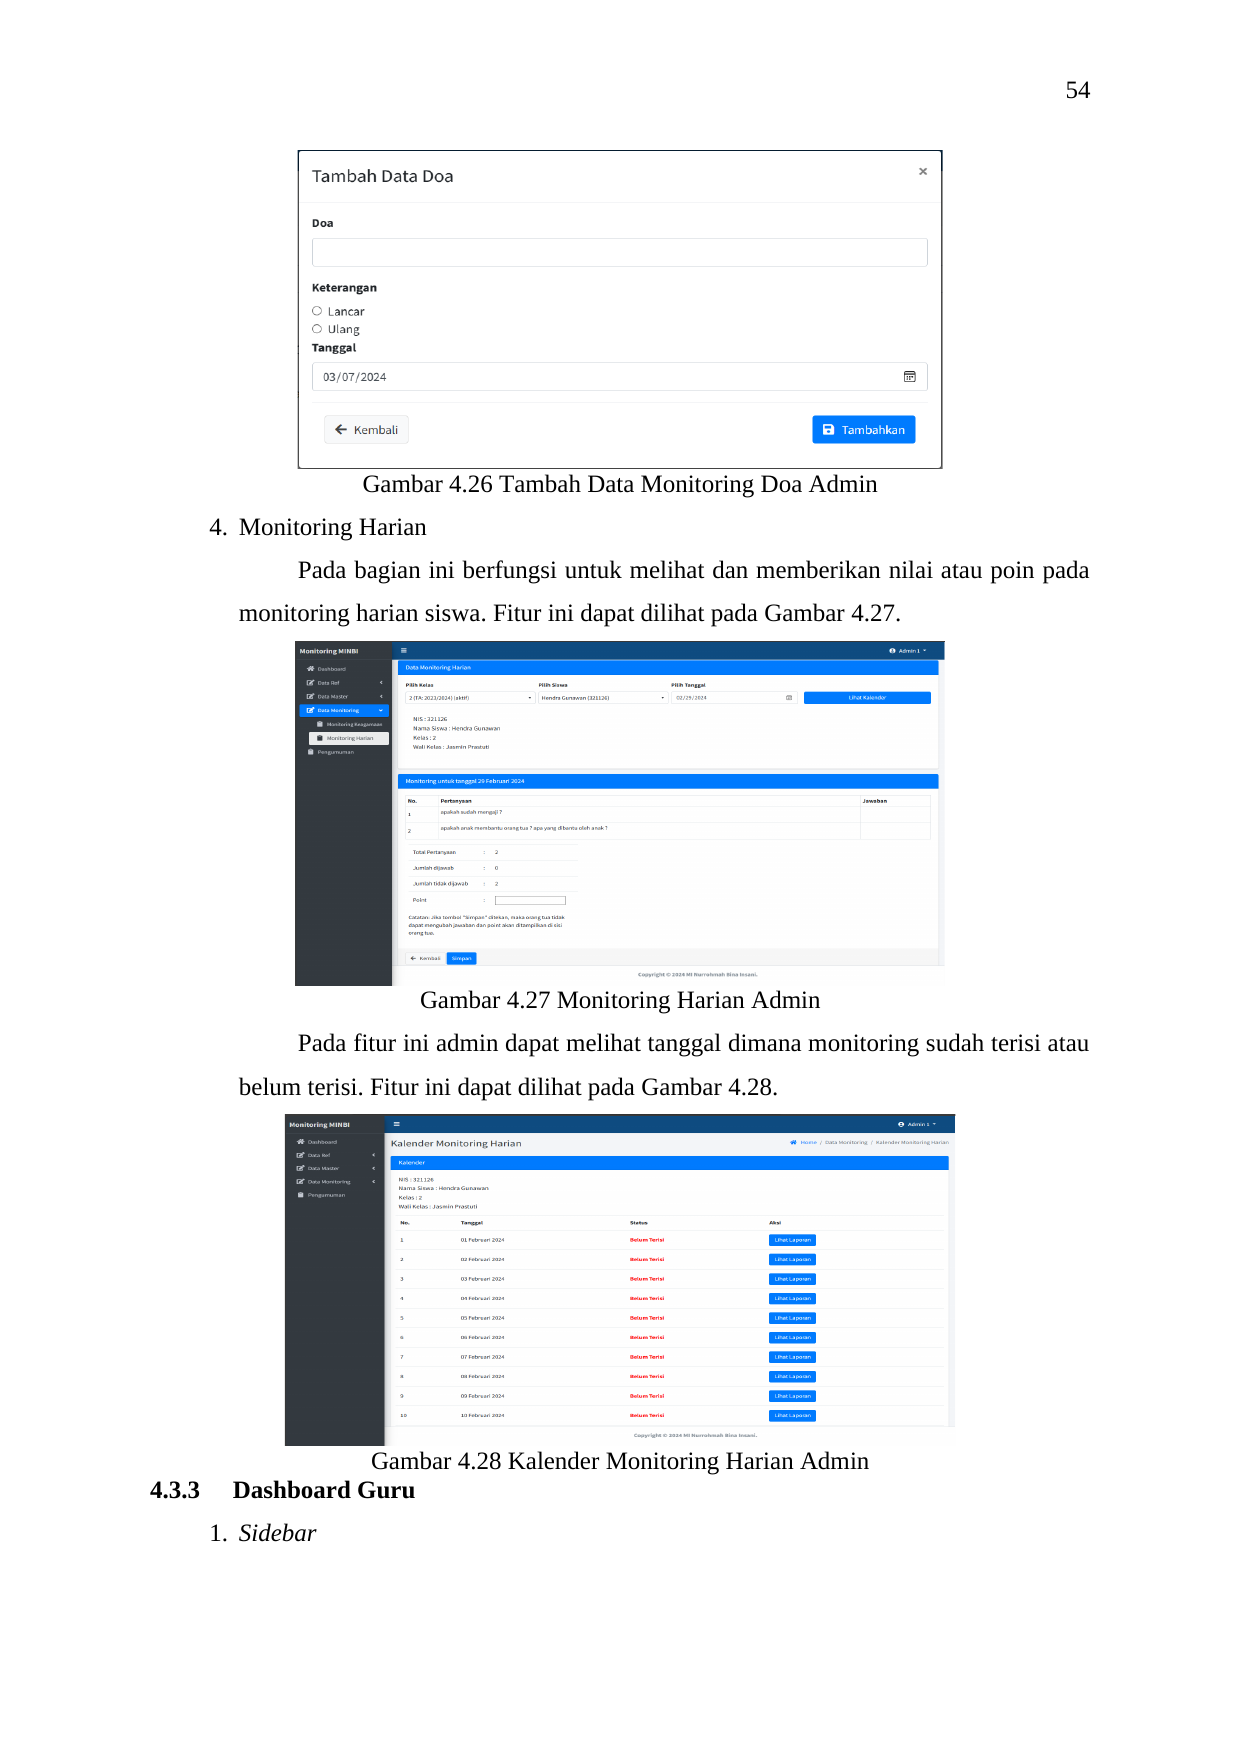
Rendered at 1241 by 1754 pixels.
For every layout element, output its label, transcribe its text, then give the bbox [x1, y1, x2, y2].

list Sidebar [209, 1518, 1090, 1547]
picture [297, 150, 943, 469]
text Gambar 4.28 Kalender Monitoring Harian Admin [150, 1446, 1090, 1475]
text Pada bagian ini berfungsi untuk melihat dan memberikan nilai atau poin pada monitoring harian siswa. Fitur ini dapat dilihat pada Gambar 4.27. [239, 555, 1090, 627]
subtitle Dashboard Guru [150, 1475, 1090, 1503]
text Pada fitur ini admin dapat melihat tanggal dimana monitoring sudah terisi atau belum terisi. Fitur ini dapat dilihat pada Gambar 4.28. [239, 1028, 1090, 1100]
picture [295, 641, 945, 986]
text Gambar 4.26 Tambah Data Monitoring Doa Admin [150, 469, 1090, 498]
text Gambar 4.27 Monitoring Harian Admin [150, 985, 1090, 1014]
picture [284, 1114, 956, 1446]
list Monitoring Harian [209, 512, 1090, 541]
